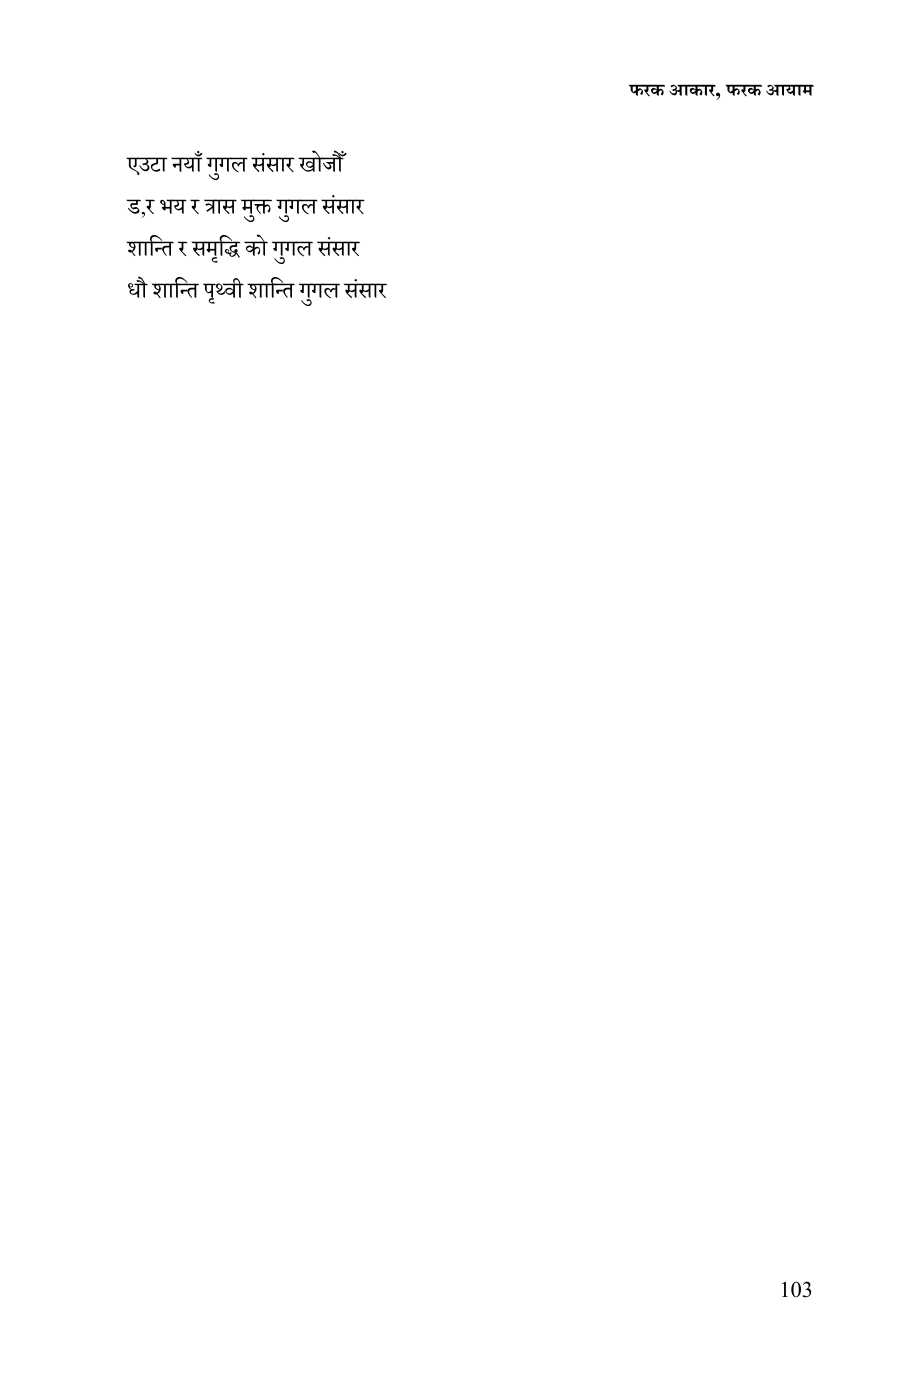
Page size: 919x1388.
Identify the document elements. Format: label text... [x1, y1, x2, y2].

text एउटा नयाँ गुगल संसार खोजौँ [127, 151, 813, 184]
text शान्ति र समृद्धि को गुगल संसार [127, 235, 813, 268]
text धौ शान्ति पृथ्वी शान्ति गुगल संसार [127, 277, 813, 310]
text ड,र भय र त्रास मुक्त गुगल संसार [127, 193, 813, 226]
